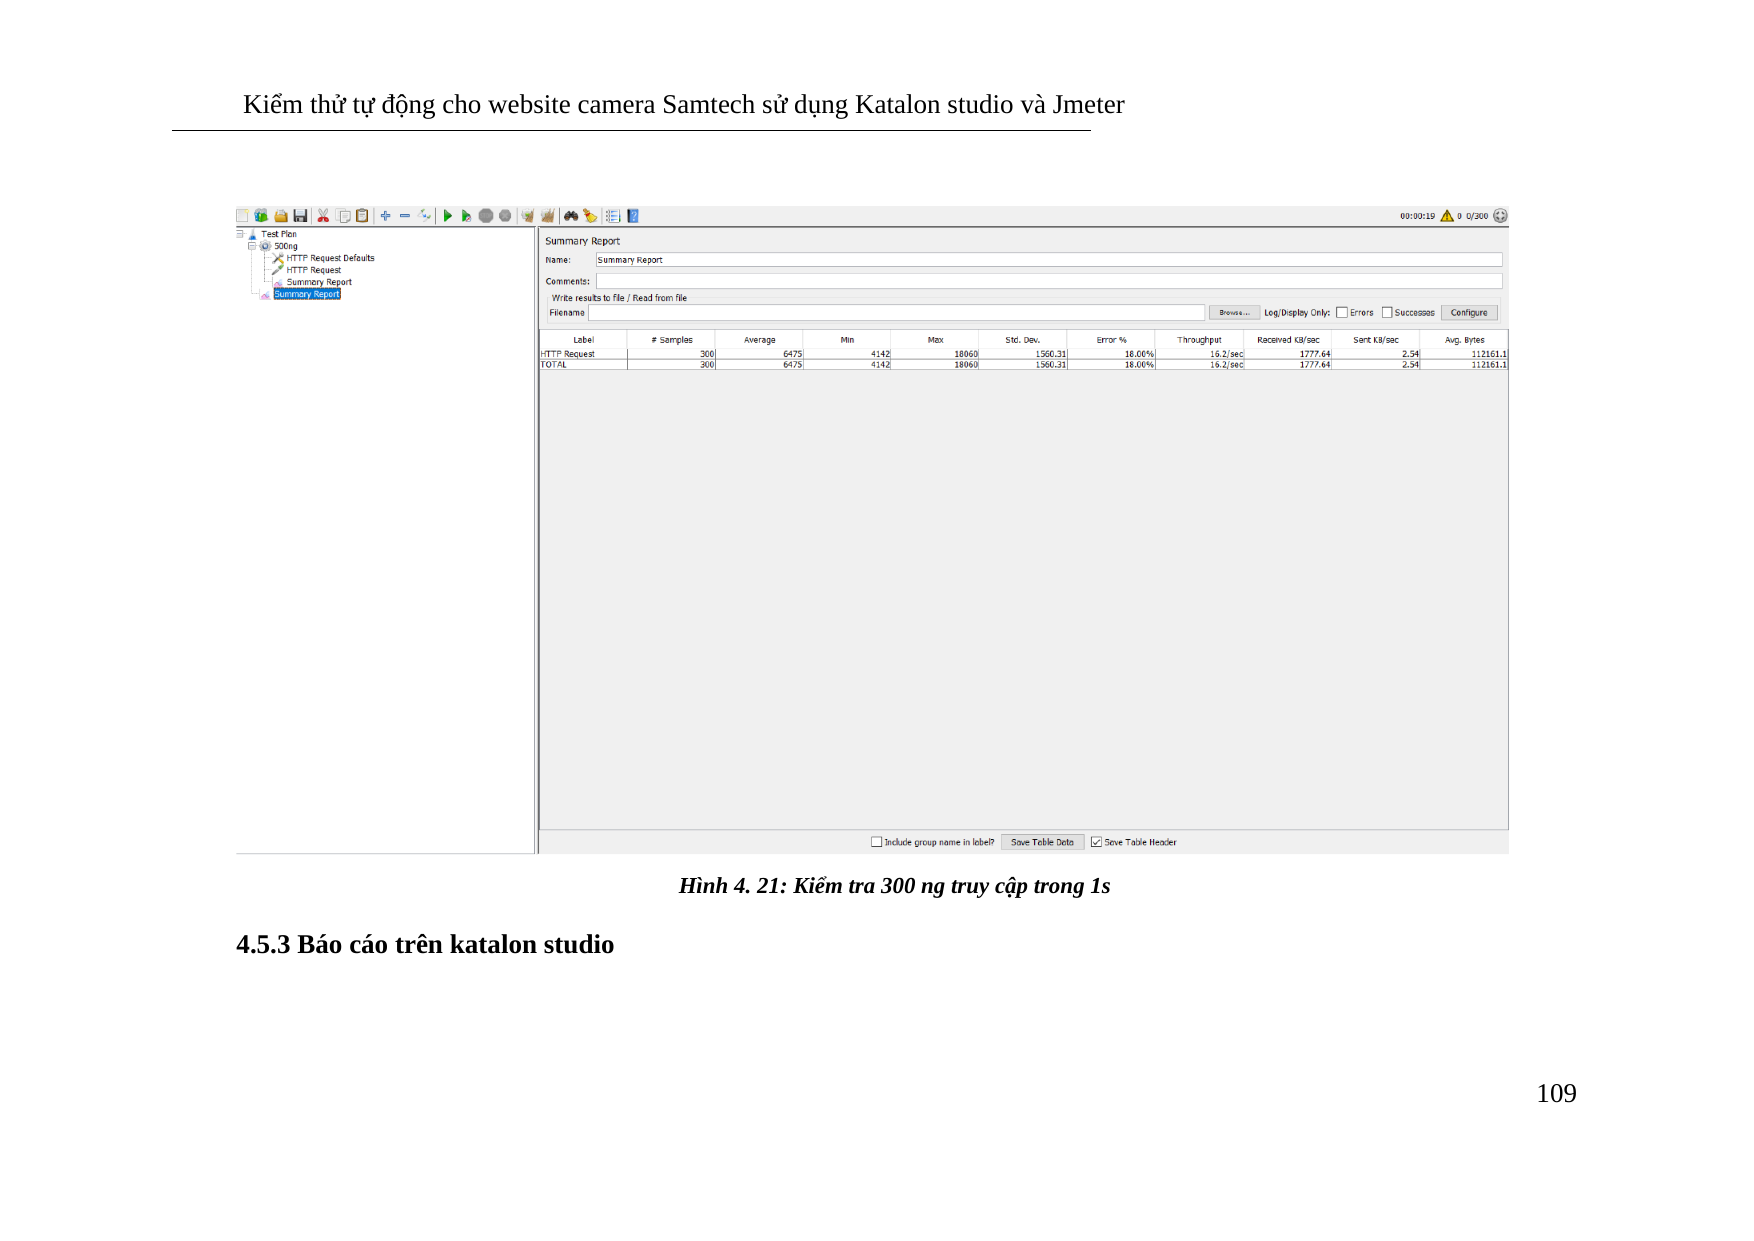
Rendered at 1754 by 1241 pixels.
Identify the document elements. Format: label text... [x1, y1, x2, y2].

picture [236, 206, 1510, 857]
text Hình 4. 21: Kiểm tra 300 ng truy cập trong 1s [215, 872, 1577, 898]
text 4.5.3 Báo cáo trên katalon studio [177, 928, 1577, 959]
